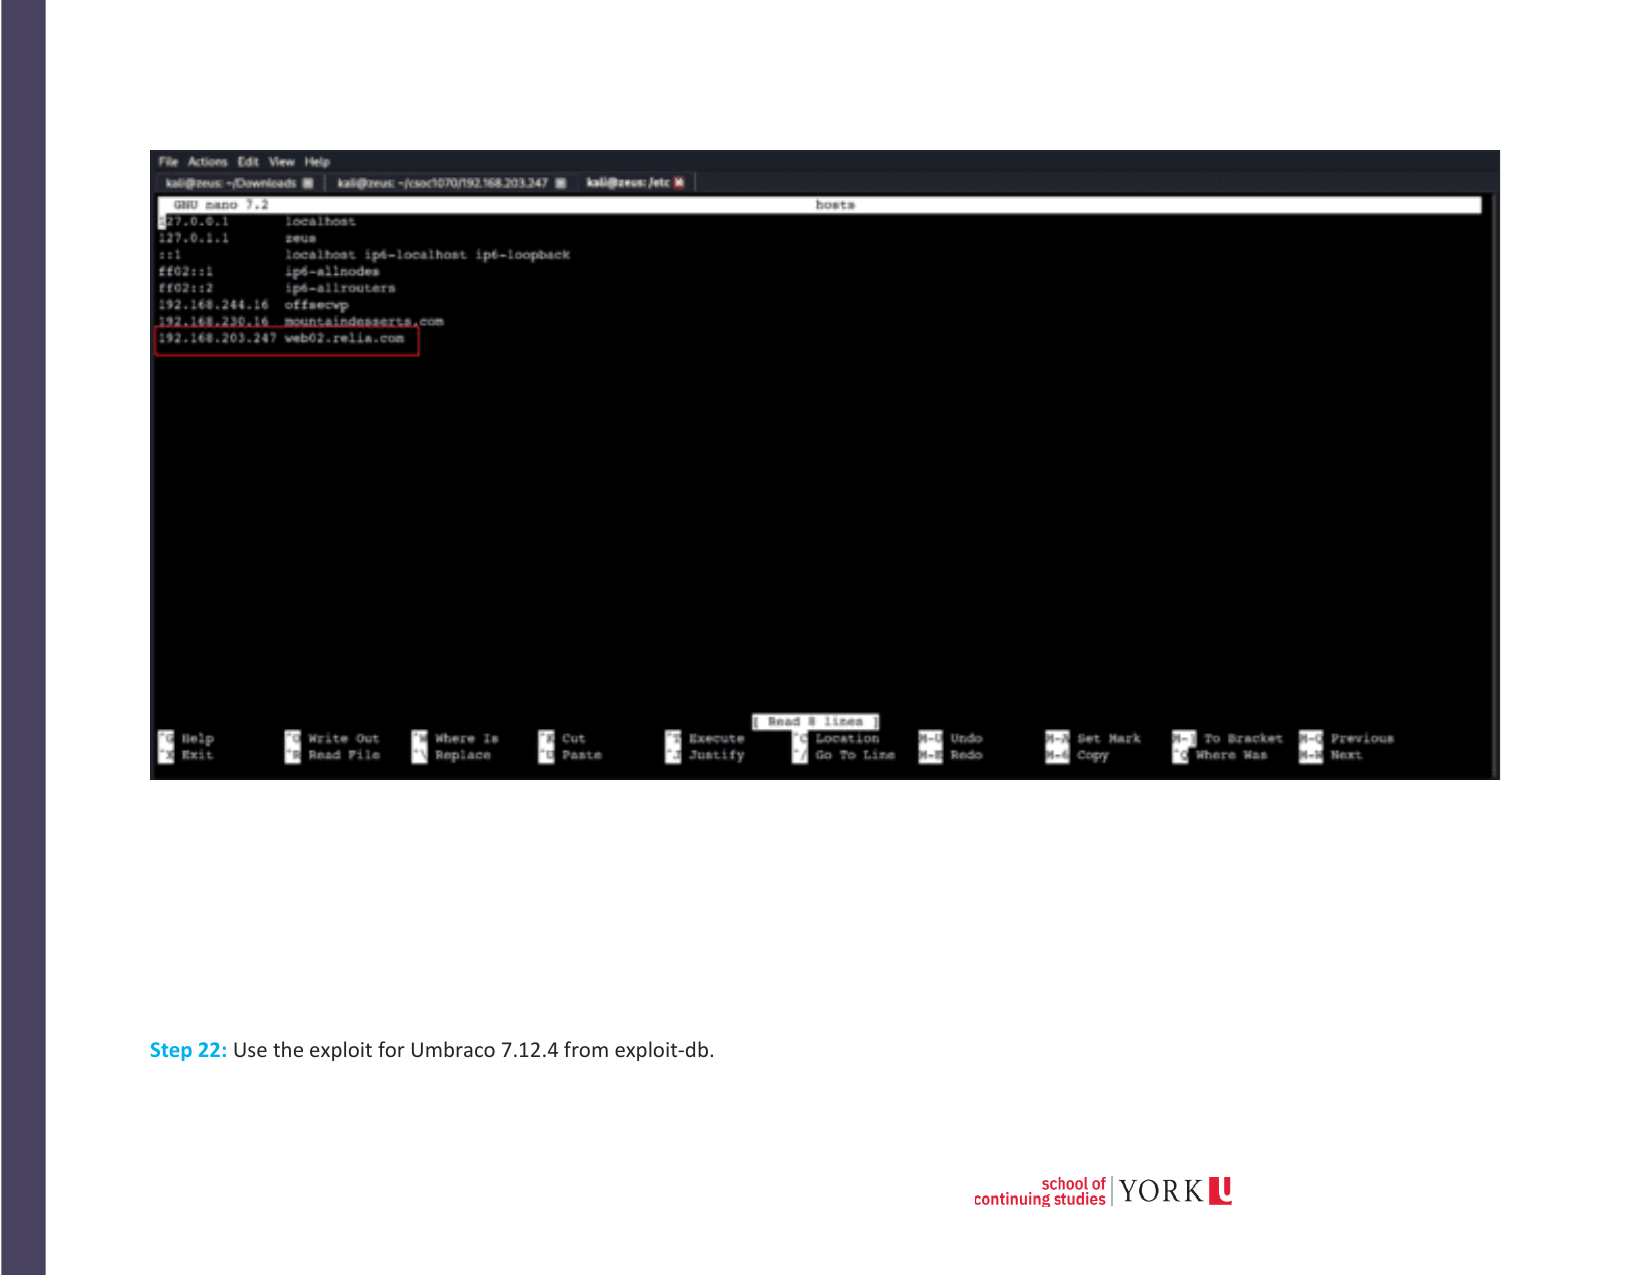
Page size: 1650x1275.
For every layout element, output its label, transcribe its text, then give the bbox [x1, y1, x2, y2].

text Step 22: Use the exploit for Umbraco 7.12.4 from exploit-db. [150, 1035, 1500, 1063]
picture [150, 150, 1500, 780]
